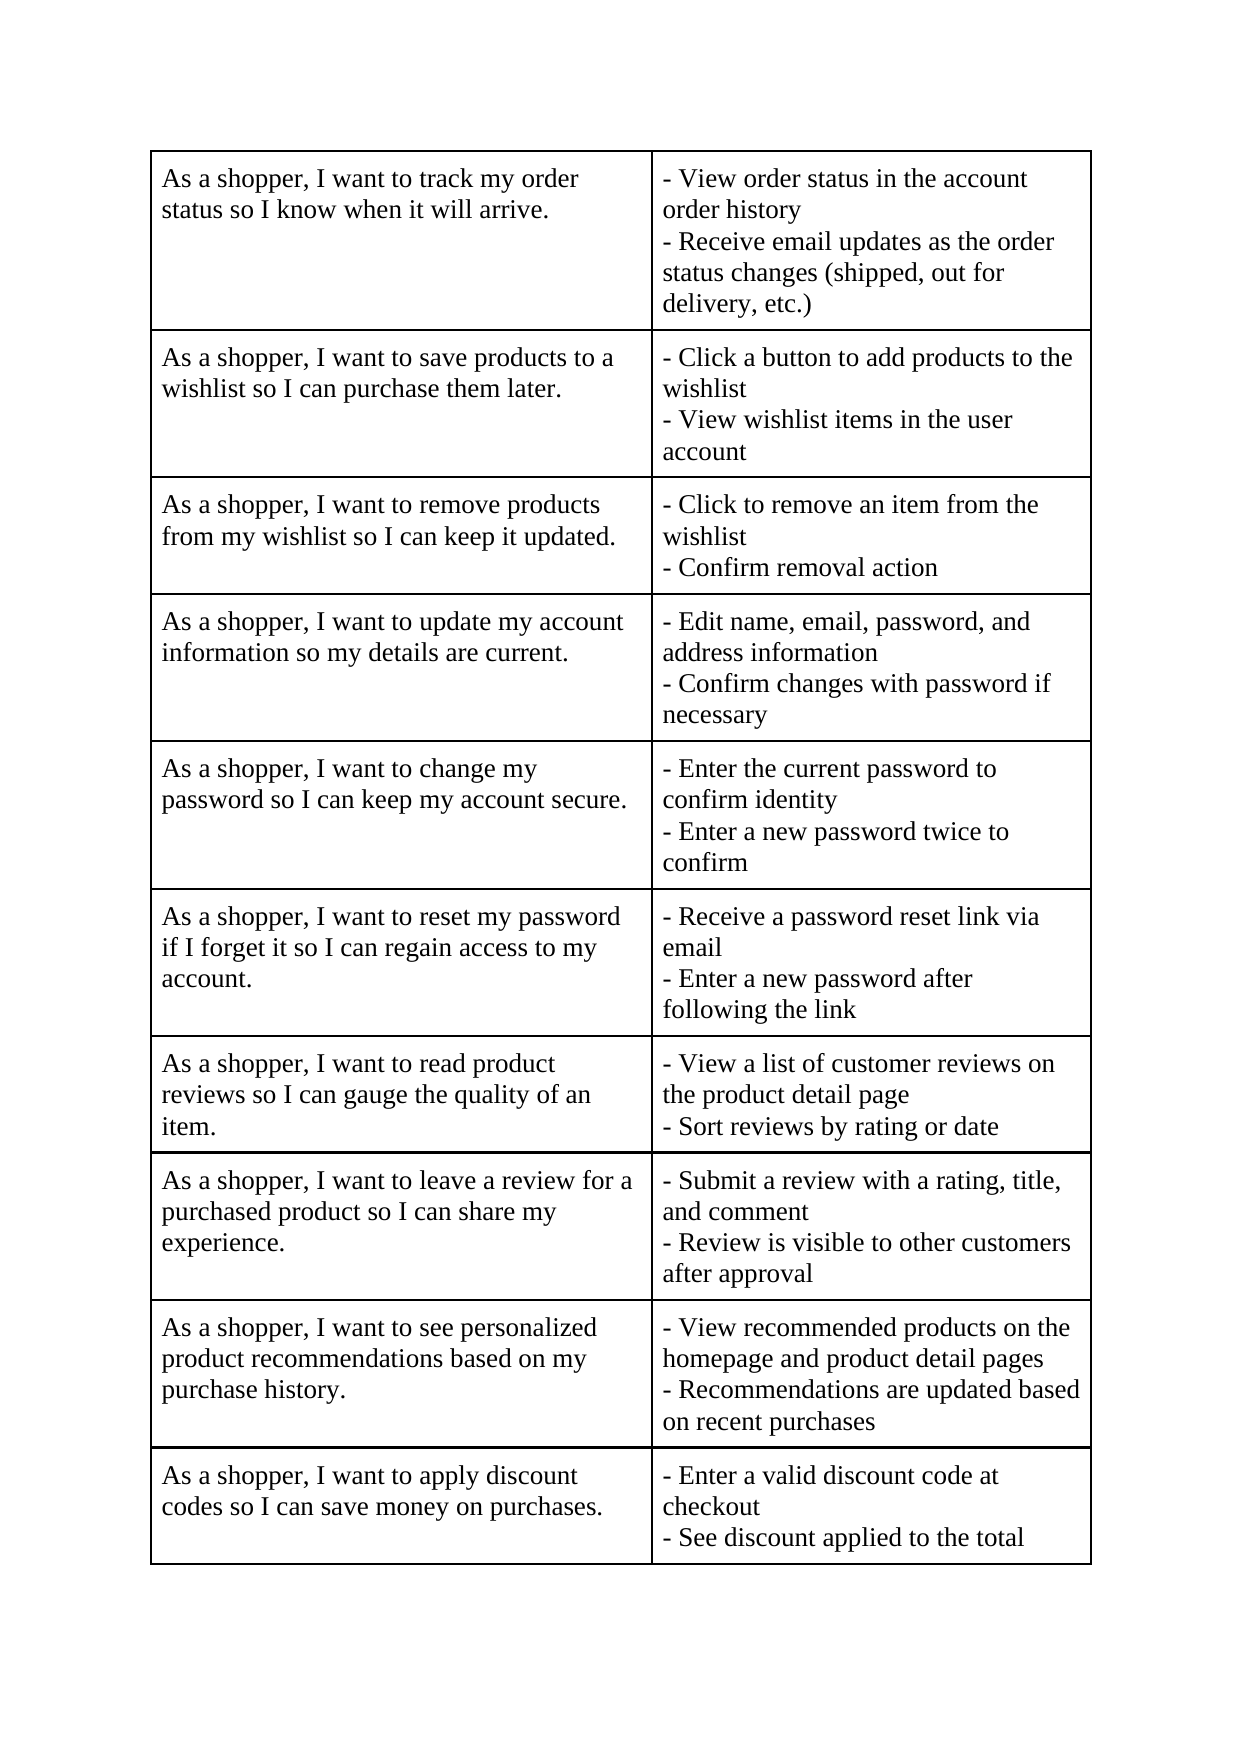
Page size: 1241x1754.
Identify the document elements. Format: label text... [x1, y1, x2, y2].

table_cell As a shopper, I want to update my account information so my details are current. [152, 595, 651, 740]
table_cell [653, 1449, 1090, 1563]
table_cell As a shopper, I want to remove products from my wishlist so I can keep it updated. [152, 478, 651, 592]
table_cell As a shopper, I want to track my order status so I know when it will arrive. [152, 152, 651, 329]
table_cell As a shopper, I want to reset my password if I forget it so I can regain access to my account. [152, 890, 651, 1035]
table_cell As a shopper, I want to read product reviews so I can gauge the quality of an item. [152, 1037, 651, 1151]
table_cell - Click a button to add products to the wishlist - View wishlist items in the user account [653, 331, 1090, 476]
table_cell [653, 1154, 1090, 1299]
table_cell - Receive a password reset link via email - Enter a new password after following the link [653, 890, 1090, 1035]
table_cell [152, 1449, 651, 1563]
table_cell - Enter the current password to confirm identity - Enter a new password twice to confirm [653, 742, 1090, 887]
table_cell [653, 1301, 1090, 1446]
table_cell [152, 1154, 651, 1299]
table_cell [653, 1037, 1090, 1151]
table_cell As a shopper, I want to save products to a wishlist so I can purchase them later. [152, 331, 651, 476]
table_cell - Edit name, email, password, and address information - Confirm changes with password if necessary [653, 595, 1090, 740]
table_cell As a shopper, I want to change my password so I can keep my account secure. [152, 742, 651, 887]
table_cell - Click to remove an item from the wishlist - Confirm removal action [653, 478, 1090, 592]
table_cell - View order status in the account order history - Receive email updates as the order status changes (shipped, out for delivery, etc.) [653, 152, 1090, 329]
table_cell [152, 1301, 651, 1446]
